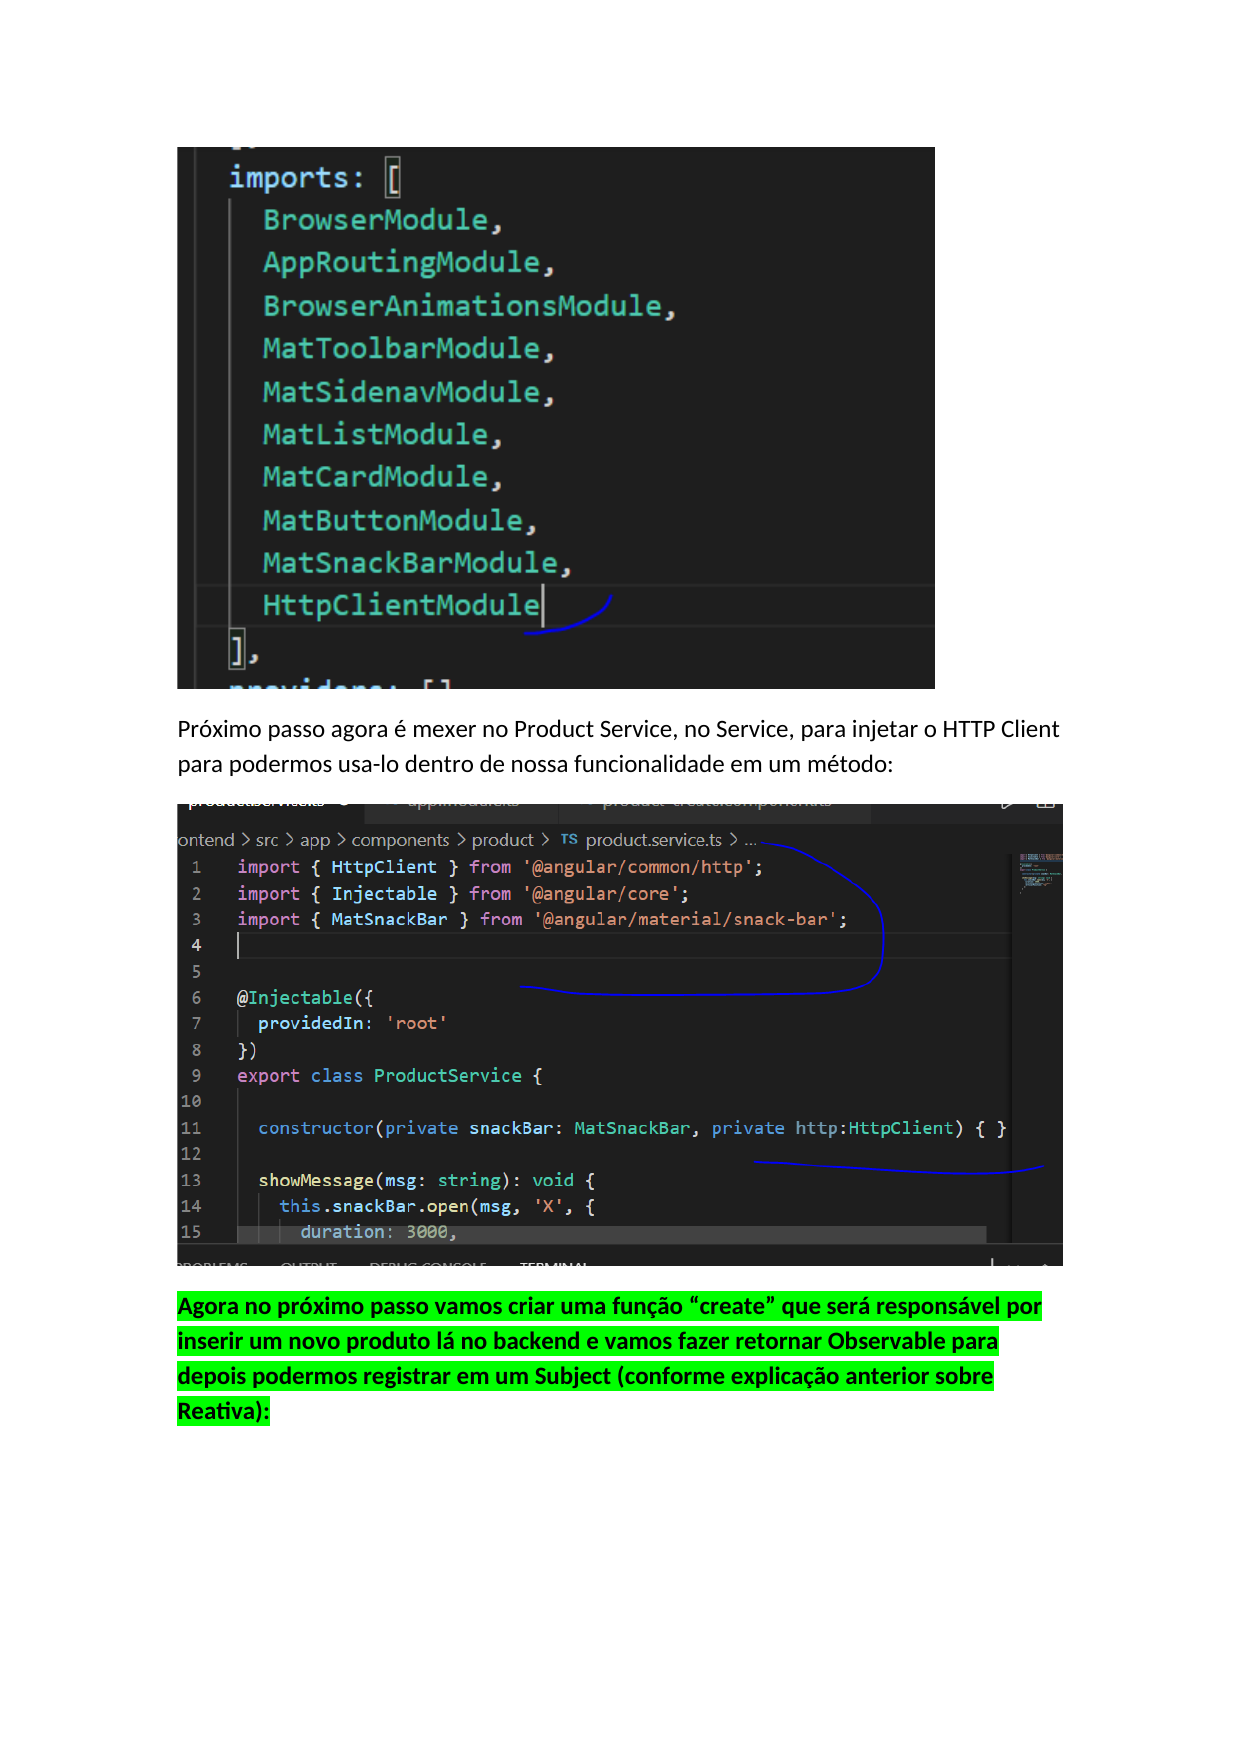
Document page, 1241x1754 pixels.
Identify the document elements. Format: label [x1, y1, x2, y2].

picture [177, 804, 1063, 1266]
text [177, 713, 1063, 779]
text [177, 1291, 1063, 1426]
picture [177, 147, 935, 689]
